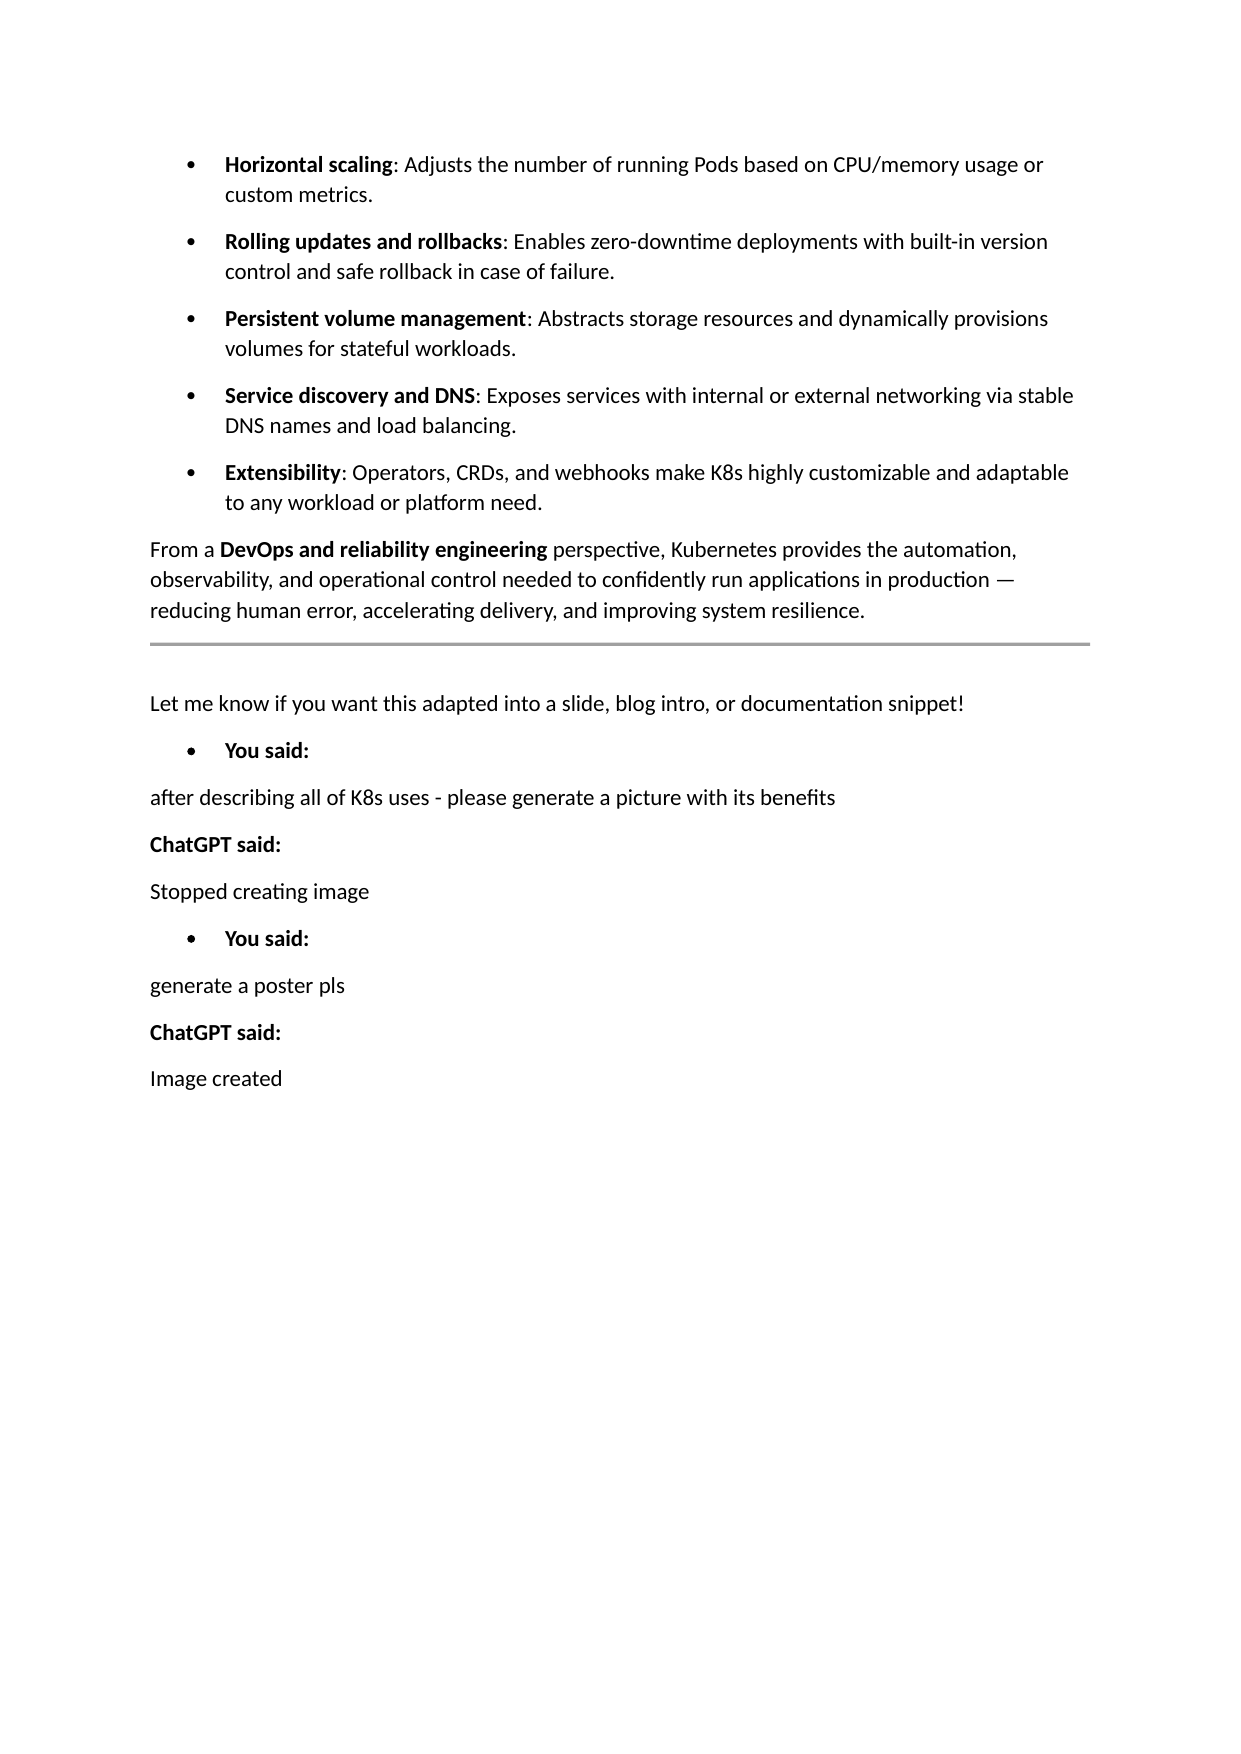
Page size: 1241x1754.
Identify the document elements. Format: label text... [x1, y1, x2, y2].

text ChatGPT said: [150, 1018, 1090, 1046]
text after describing all of K8s uses - please generate a picture with its benefits [150, 783, 1090, 811]
text generate a poster pls [150, 971, 1090, 999]
list You said: [187, 924, 1090, 952]
list Horizontal scaling: Adjusts the number of running Pods based on CPU/memory usage or custom metrics. [187, 150, 1090, 208]
list Extensibility: Operators, CRDs, and webhooks make K8s highly customizable and adaptable to any workload or platform need. [187, 458, 1090, 517]
text Let me know if you want this adapted into a slide, blog intro, or documentation snippet! [150, 689, 1090, 718]
list Service discovery and DNS: Exposes services with internal or external networking via stable DNS names and load balancing. [187, 381, 1090, 439]
text From a DevOps and reliability engineering perspective, Kubernetes provides the automation, observability, and operational control needed to confidently run applications in production — reducing human error, accelerating delivery, and improving system resilience. [150, 535, 1090, 624]
text Image created [150, 1064, 1090, 1093]
text ChatGPT said: [150, 830, 1090, 858]
list Persistent volume management: Abstracts storage resources and dynamically provisions volumes for stateful workloads. [187, 304, 1090, 362]
list You said: [187, 736, 1090, 764]
text Stopped creating image [150, 877, 1090, 905]
list Rolling updates and rollbacks: Enables zero-downtime deployments with built-in version control and safe rollback in case of failure. [187, 227, 1090, 285]
